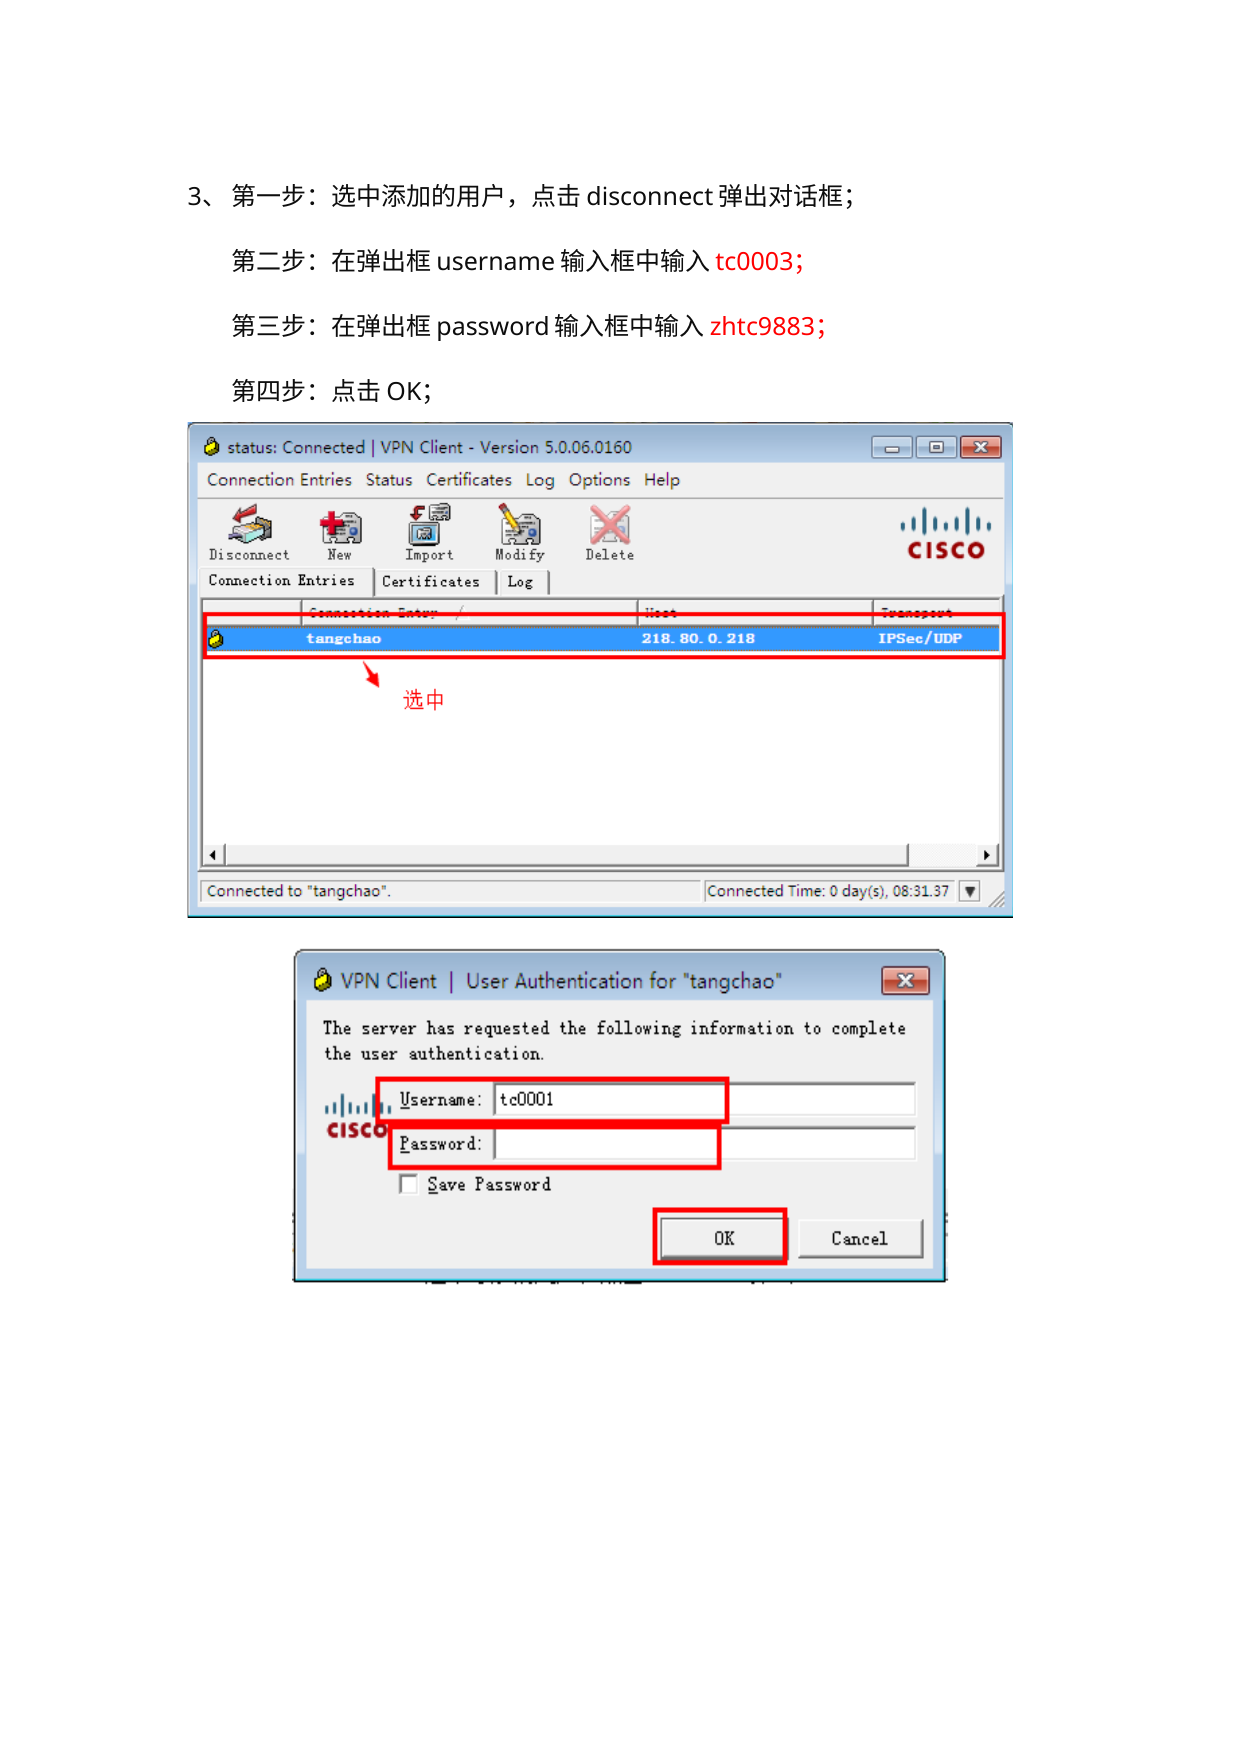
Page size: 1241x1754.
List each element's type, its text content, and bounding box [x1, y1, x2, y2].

text 第三步：在弹出框password输入框中输入zhtc9883； [187, 292, 1053, 357]
text 第四步：点击OK； [187, 357, 1053, 422]
picture [292, 942, 949, 1286]
picture [187, 422, 1013, 918]
text 第二步：在弹出框username输入框中输入tc0003； [187, 227, 1053, 292]
list 第一步：选中添加的用户，点击disconnect弹出对话框； [187, 162, 1053, 227]
